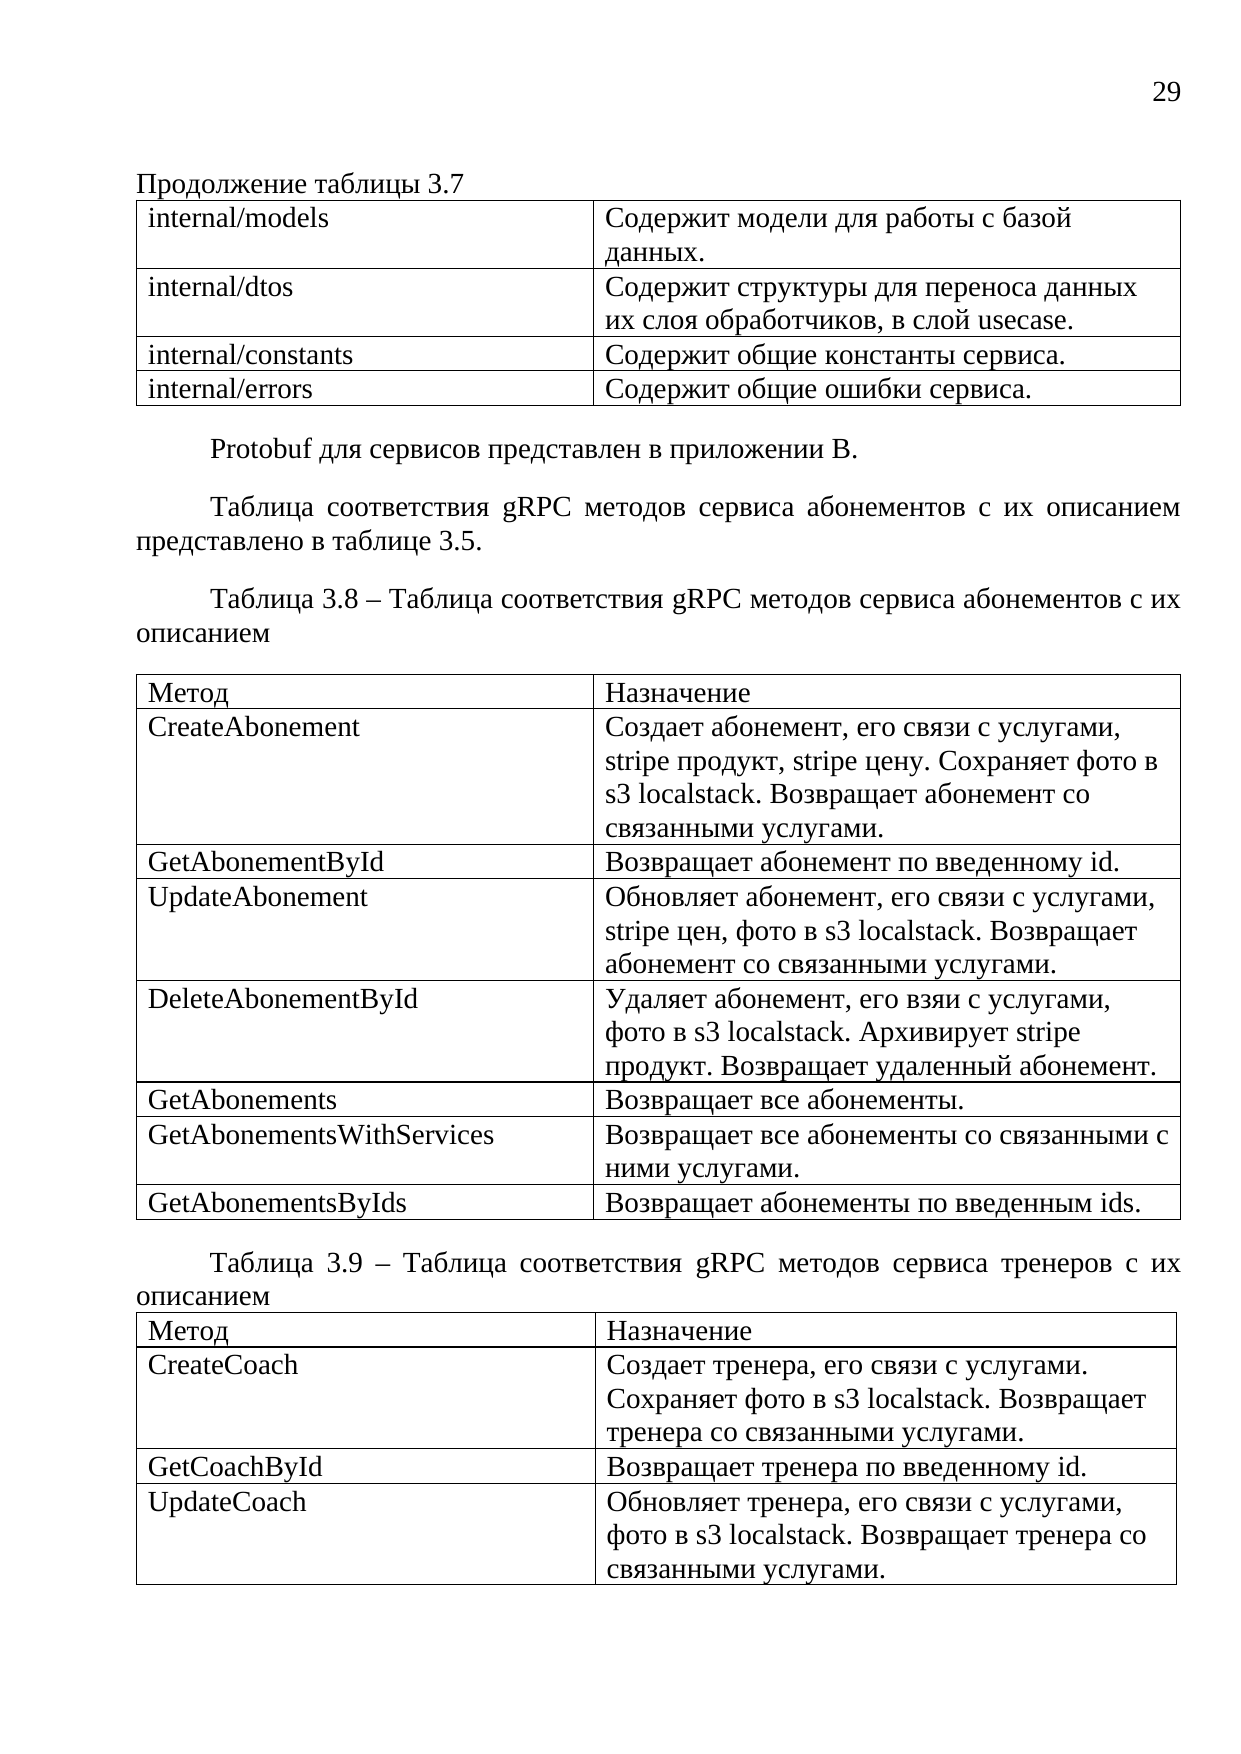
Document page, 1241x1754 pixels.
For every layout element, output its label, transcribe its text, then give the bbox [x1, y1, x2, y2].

table_cell Содержит общие константы сервиса. [594, 337, 1180, 370]
table_cell GetAbonementsByIds [137, 1185, 593, 1219]
table_cell internal/constants [137, 337, 593, 370]
table_cell Возвращает абонемент по введенному id. [594, 845, 1180, 878]
table_cell GetAbonementById [137, 845, 593, 878]
table_cell DeleteAbonementById [137, 981, 593, 1081]
table_cell Возвращает все абонементы со связанными с ними услугами. [594, 1117, 1180, 1184]
table_cell Обновляет абонемент, его связи с услугами, stripe цен, фото в s3 localstack. Возвращает абонемент со связанными услугами. [594, 879, 1180, 980]
table_cell Создает абонемент, его связи с услугами, stripe продукт, stripe цену. Сохраняет фото в s3 localstack. Возвращает абонемент со связанными услугами. [594, 709, 1180, 843]
table_header Метод [137, 675, 593, 708]
table_cell Обновляет тренера, его связи с услугами, фото в s3 localstack. Возвращает тренера со связанными услугами. [596, 1484, 1176, 1584]
table_cell GetAbonements [137, 1083, 593, 1116]
table_header Метод [137, 1313, 595, 1346]
table_header internal/models [137, 201, 593, 268]
table_cell Возвращает тренера по введенному id. [596, 1449, 1176, 1483]
text Таблица соответствия gRPC методов сервиса абонементов с их описанием представлено в таблице 3.5. [136, 489, 1181, 557]
text Таблица 3.8 – Таблица соответствия gRPC методов сервиса абонементов с их описанием [136, 582, 1181, 649]
table_cell Создает тренера, его связи с услугами. Сохраняет фото в s3 localstack. Возвращает тренера со связанными услугами. [596, 1348, 1176, 1448]
table_header Содержит модели для работы с базой данных. [594, 201, 1180, 268]
table_cell internal/errors [137, 371, 593, 405]
table_cell internal/dtos [137, 269, 593, 336]
table_cell Содержит структуры для переноса данных их слоя обработчиков, в слой usecase. [594, 269, 1180, 336]
text Таблица 3.9 – Таблица соответствия gRPC методов сервиса тренеров с их описанием [136, 1245, 1181, 1312]
table_cell GetAbonementsWithServices [137, 1117, 593, 1184]
table_cell UpdateAbonement [137, 879, 593, 980]
table_cell UpdateCoach [137, 1484, 595, 1584]
text Продолжение таблицы 3.7 [136, 166, 1181, 199]
table_cell CreateAbonement [137, 709, 593, 843]
table_cell Возвращает все абонементы. [594, 1083, 1180, 1116]
table_cell Содержит общие ошибки сервиса. [594, 371, 1180, 405]
table_header Назначение [596, 1313, 1176, 1346]
text Protobuf для сервисов представлен в приложении В. [136, 431, 1181, 464]
table_cell CreateCoach [137, 1348, 595, 1448]
table_cell Удаляет абонемент, его взяи с услугами, фото в s3 localstack. Архивирует stripe продукт. Возвращает удаленный абонемент. [594, 981, 1180, 1081]
table_cell Возвращает абонементы по введенным ids. [594, 1185, 1180, 1219]
table_cell GetCoachById [137, 1449, 595, 1483]
table_header Назначение [594, 675, 1180, 708]
